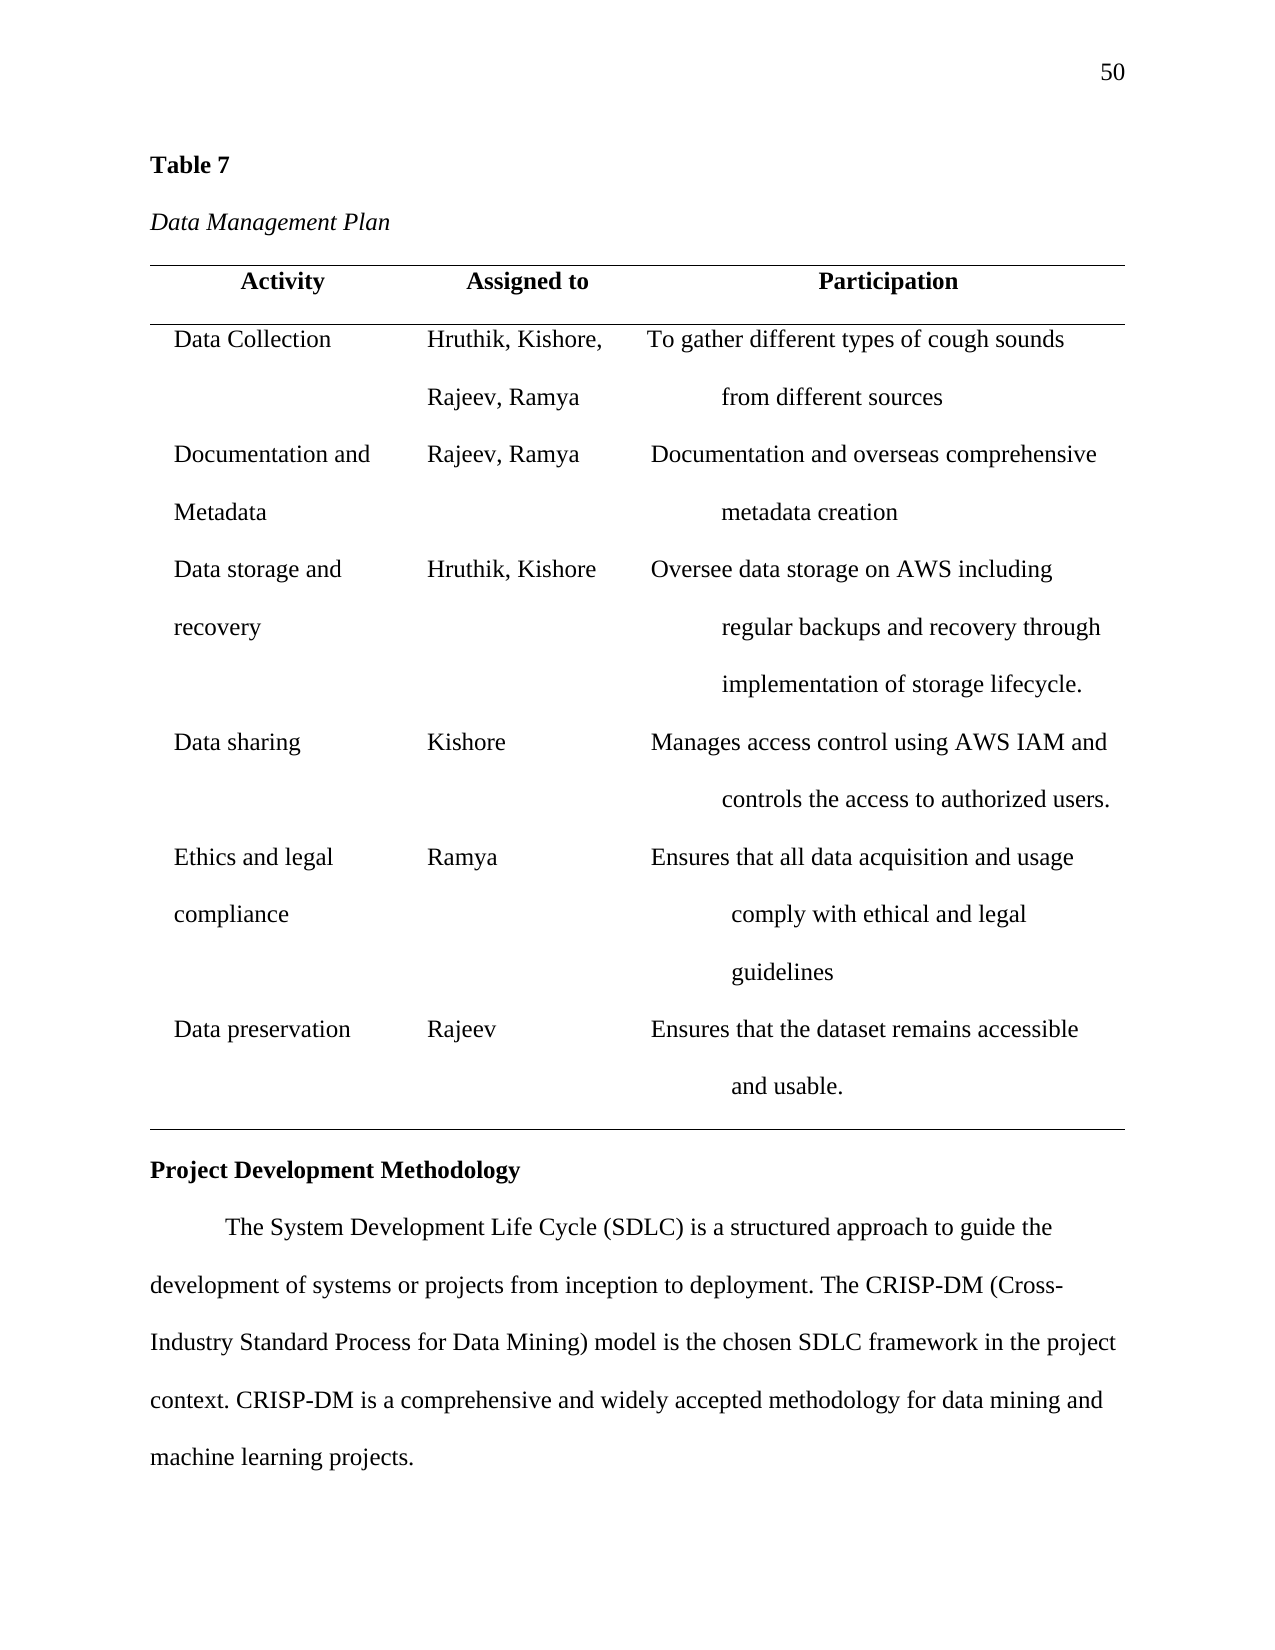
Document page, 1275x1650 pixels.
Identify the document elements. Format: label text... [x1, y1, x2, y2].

text Table 7 [150, 150, 1125, 179]
table_cell Documentation and Metadata [150, 439, 403, 554]
table_cell To gather different types of cough sounds from different sources [639, 325, 1125, 439]
text The System Development Life Cycle (SDLC) is a structured approach to guide the development of systems or projects from inception to deployment. The CRISP-DM (Cross-Industry Standard Process for Data Mining) model is the chosen SDLC framework in the project context. CRISP-DM is a comprehensive and widely accepted methodology for data mining and machine learning projects. [150, 1212, 1125, 1471]
table_cell Ethics and legal compliance [150, 842, 403, 1014]
table_header Activity [150, 266, 403, 323]
table_cell Oversee data storage on AWS including regular backups and recovery through implementation of storage lifecycle. [639, 554, 1125, 727]
table_cell Ensures that the dataset remains accessible and usable. [639, 1014, 1125, 1129]
subtitle Project Development Methodology [150, 1155, 1125, 1184]
table_cell Rajeev, Ramya [403, 439, 639, 554]
table_cell Ensures that all data acquisition and usage comply with ethical and legal guidelines [639, 842, 1125, 1014]
table_cell Data preservation [150, 1014, 403, 1129]
table_cell Kishore [403, 727, 639, 842]
table_cell Hruthik, Kishore [403, 554, 639, 727]
table_cell Documentation and overseas comprehensive metadata creation [639, 439, 1125, 554]
table_cell Ramya [403, 842, 639, 1014]
table_header Participation [639, 266, 1125, 323]
table_cell Data sharing [150, 727, 403, 842]
table_cell Rajeev [403, 1014, 639, 1129]
table_cell Data Collection [150, 325, 403, 439]
table_cell Manages access control using AWS IAM and controls the access to authorized users. [639, 727, 1125, 842]
table_header Assigned to [403, 266, 639, 323]
text Data Management Plan [150, 207, 1125, 236]
table_cell Data storage and recovery [150, 554, 403, 727]
table_cell Hruthik, Kishore, Rajeev, Ramya [403, 325, 639, 439]
